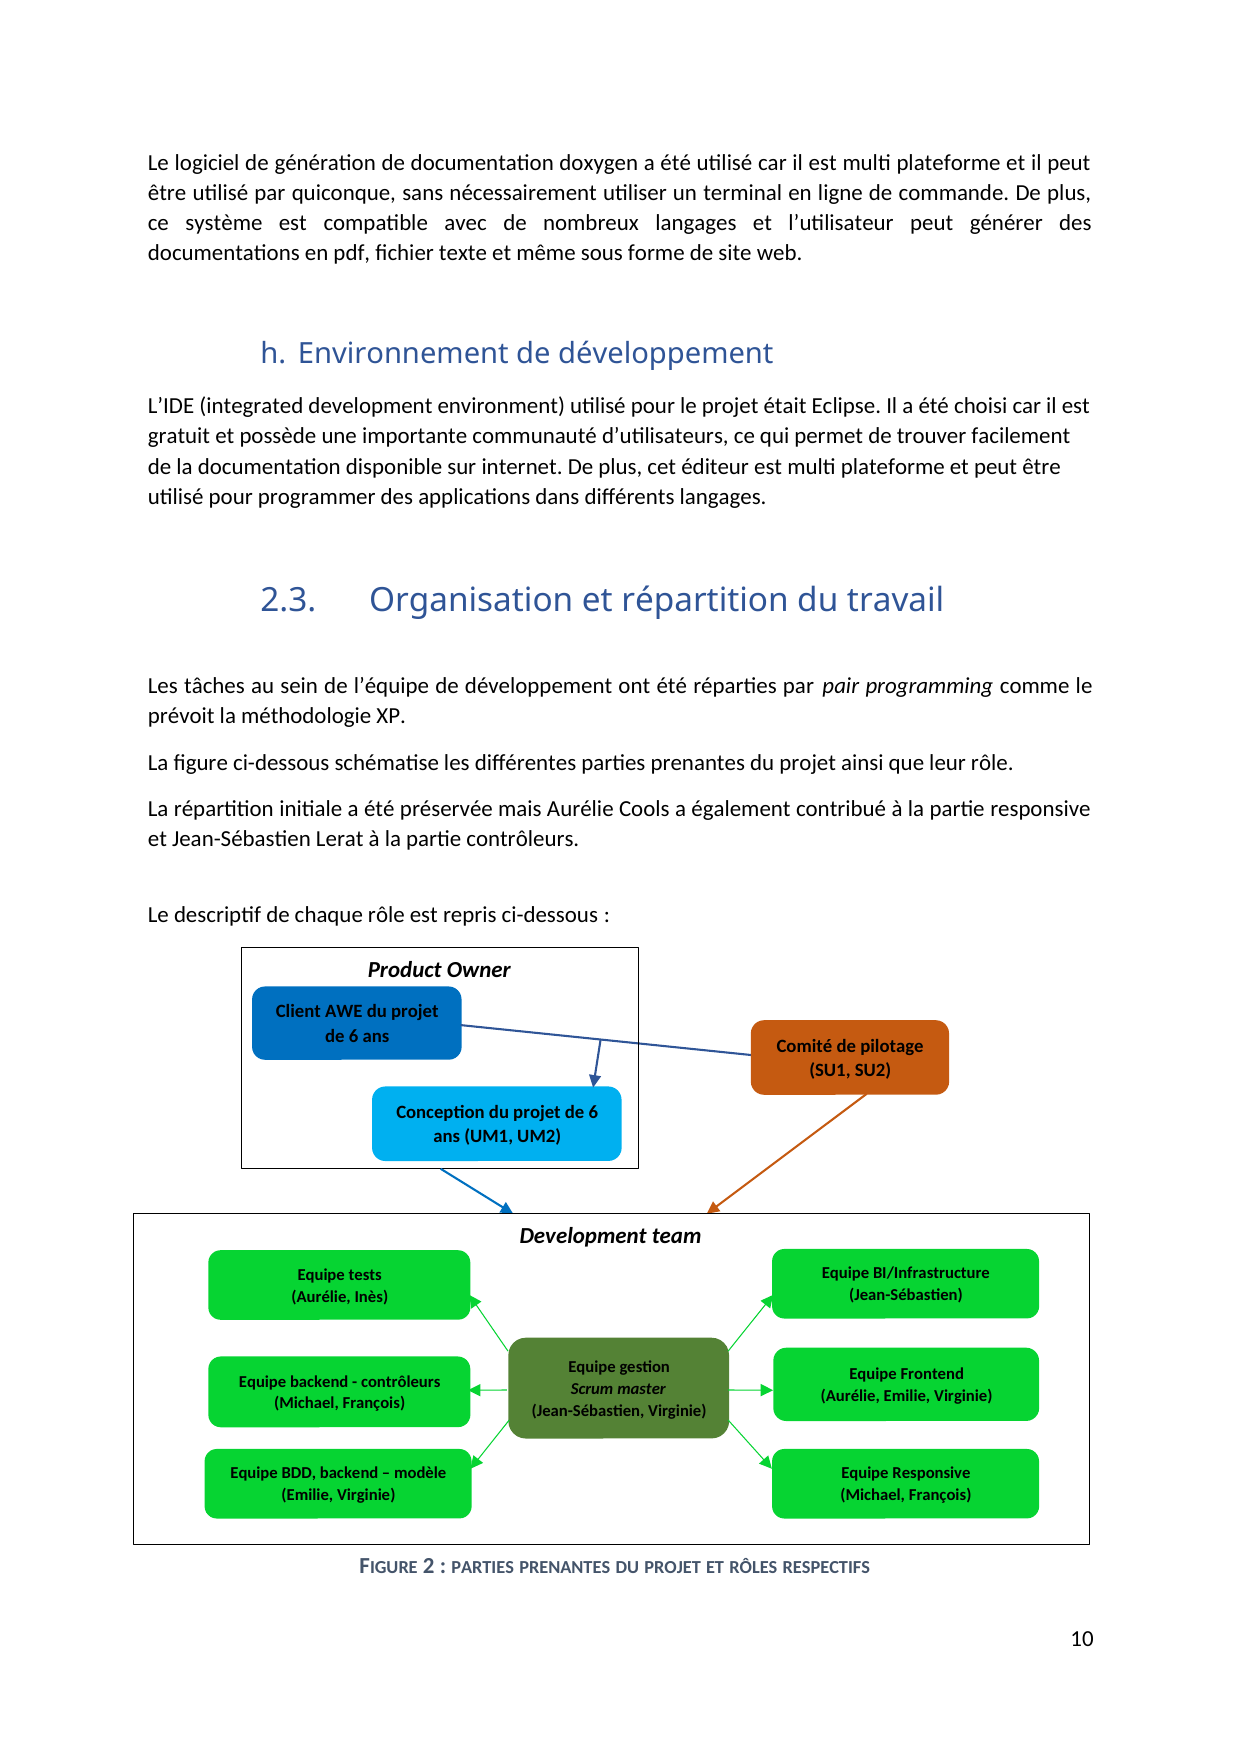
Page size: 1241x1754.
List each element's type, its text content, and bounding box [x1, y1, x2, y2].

text Le descriptif de chaque rôle est repris ci-dessous : [148, 871, 1093, 929]
text Les tâches au sein de l’équipe de développement ont été réparties par pair programming comme le prévoit la méthodologie XP. [148, 671, 1093, 729]
text Le logiciel de génération de documentation doxygen a été utilisé car il est multi plateforme et il peut être utilisé par quiconque, sans nécessairement utiliser un terminal en ligne de commande. De plus, ce système est compatible avec de nombreux langages et l’utilisateur peut générer des documentations en pdf, fichier texte et même sous forme de site web. [148, 148, 1093, 266]
text La figure ci-dessous schématise les différentes parties prenantes du projet ainsi que leur rôle. [148, 748, 1093, 776]
text La répartition initiale a été préservée mais Aurélie Cools a également contribué à la partie responsive et Jean-Sébastien Lerat à la partie contrôleurs. [148, 794, 1093, 852]
subtitle Organisation et répartition du travail [260, 576, 1093, 621]
subtitle Environnement de développement [260, 332, 1093, 372]
text L’IDE (integrated development environment) utilisé pour le projet était Eclipse. Il a été choisi car il est gratuit et possède une importante communauté d’utilisateurs, ce qui permet de trouver facilement de la documentation disponible sur internet. De plus, cet éditeur est multi plateforme et peut être utilisé pour programmer des applications dans différents langages. [148, 391, 1093, 510]
